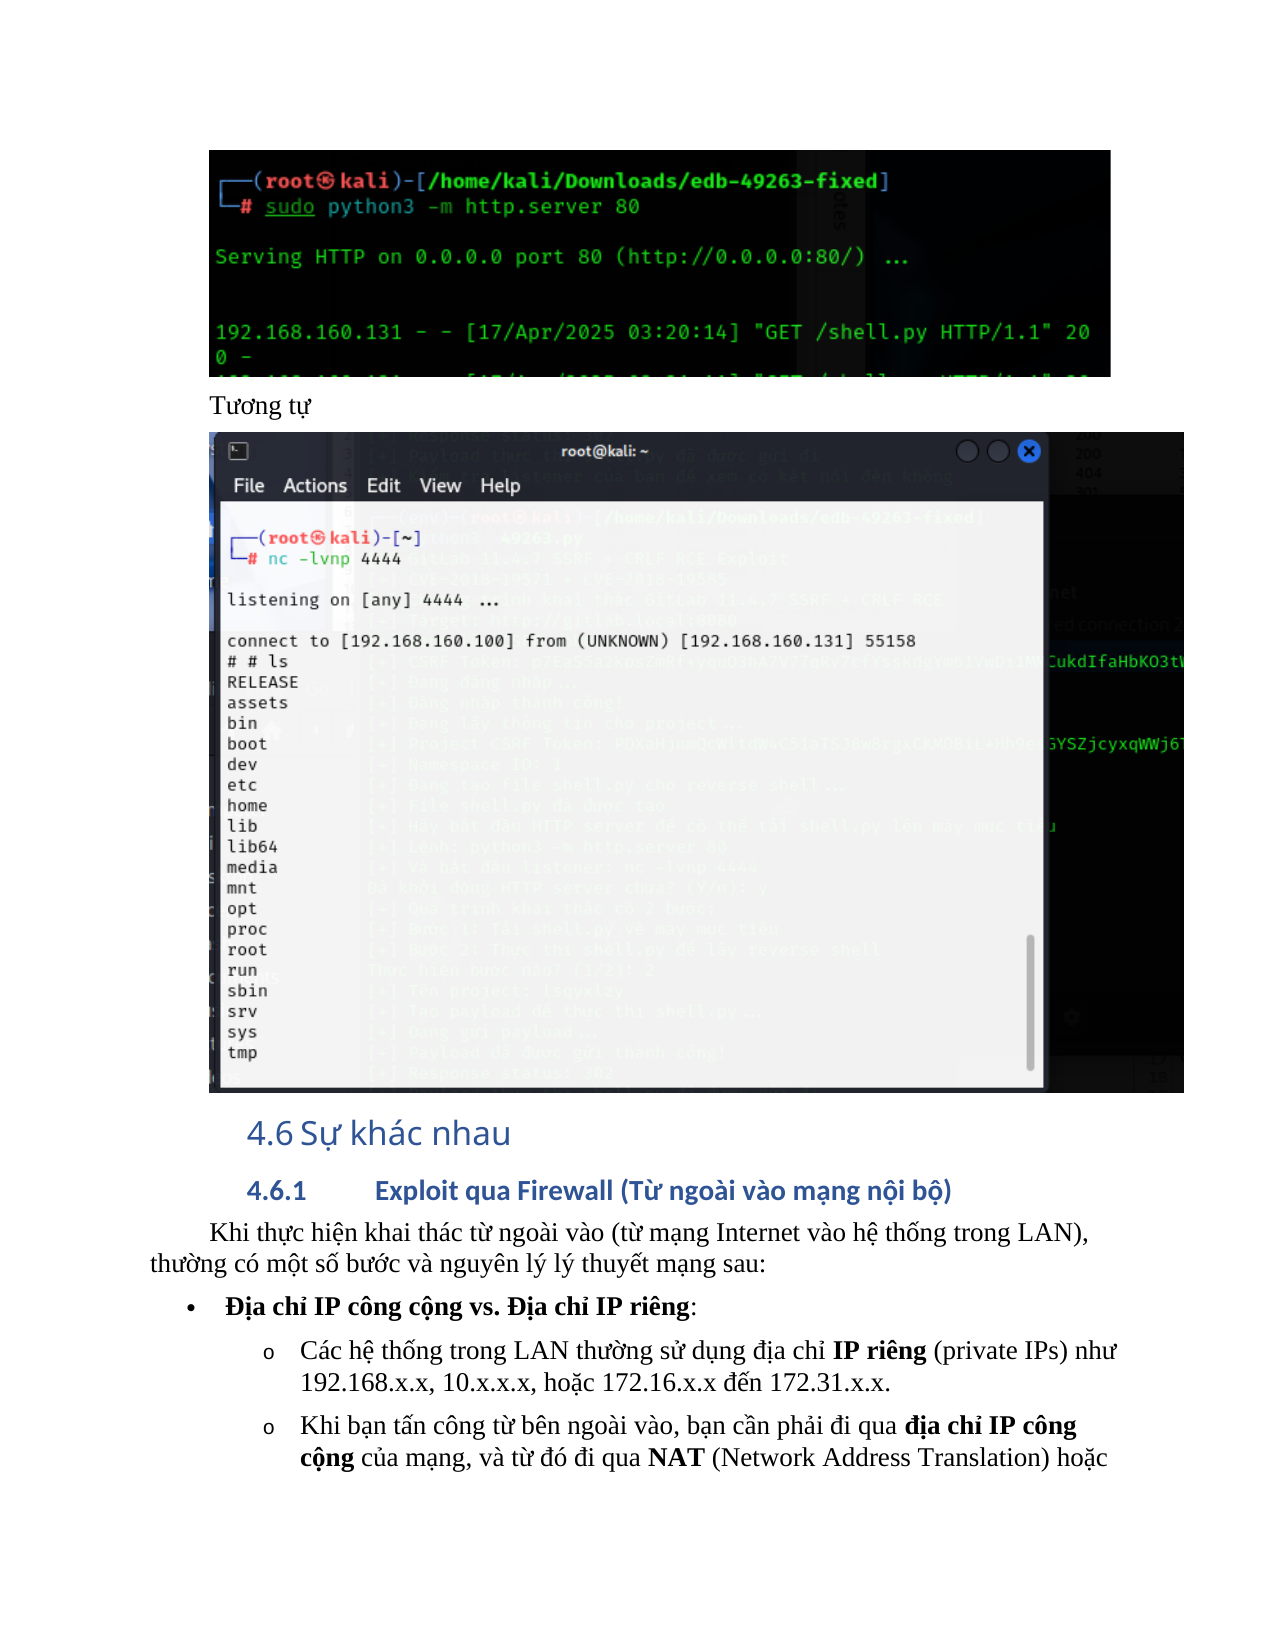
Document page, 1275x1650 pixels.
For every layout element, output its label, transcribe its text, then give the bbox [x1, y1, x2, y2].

text Khi thực hiện khai thác từ ngoài vào (từ mạng Internet vào hệ thống trong LAN), thường có một số bước và nguyên lý lý thuyết mạng sau: [150, 1216, 1125, 1278]
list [262, 1409, 1125, 1472]
list Các hệ thống trong LAN thường sử dụng địa chỉ IP riêng (private IPs) như 192.168.x.x, 10.x.x.x, hoặc 172.16.x.x đến 172.31.x.x. [262, 1334, 1125, 1397]
picture [209, 150, 1111, 377]
list Địa chỉ IP công cộng vs. Địa chỉ IP riêng: [187, 1291, 1125, 1322]
text Tương tự [150, 389, 1125, 420]
picture [209, 432, 1184, 1093]
subtitle Exploit qua Firewall (Từ ngoài vào mạng nội bộ) [247, 1172, 1125, 1207]
subtitle Sự khác nhau [247, 1110, 1125, 1155]
